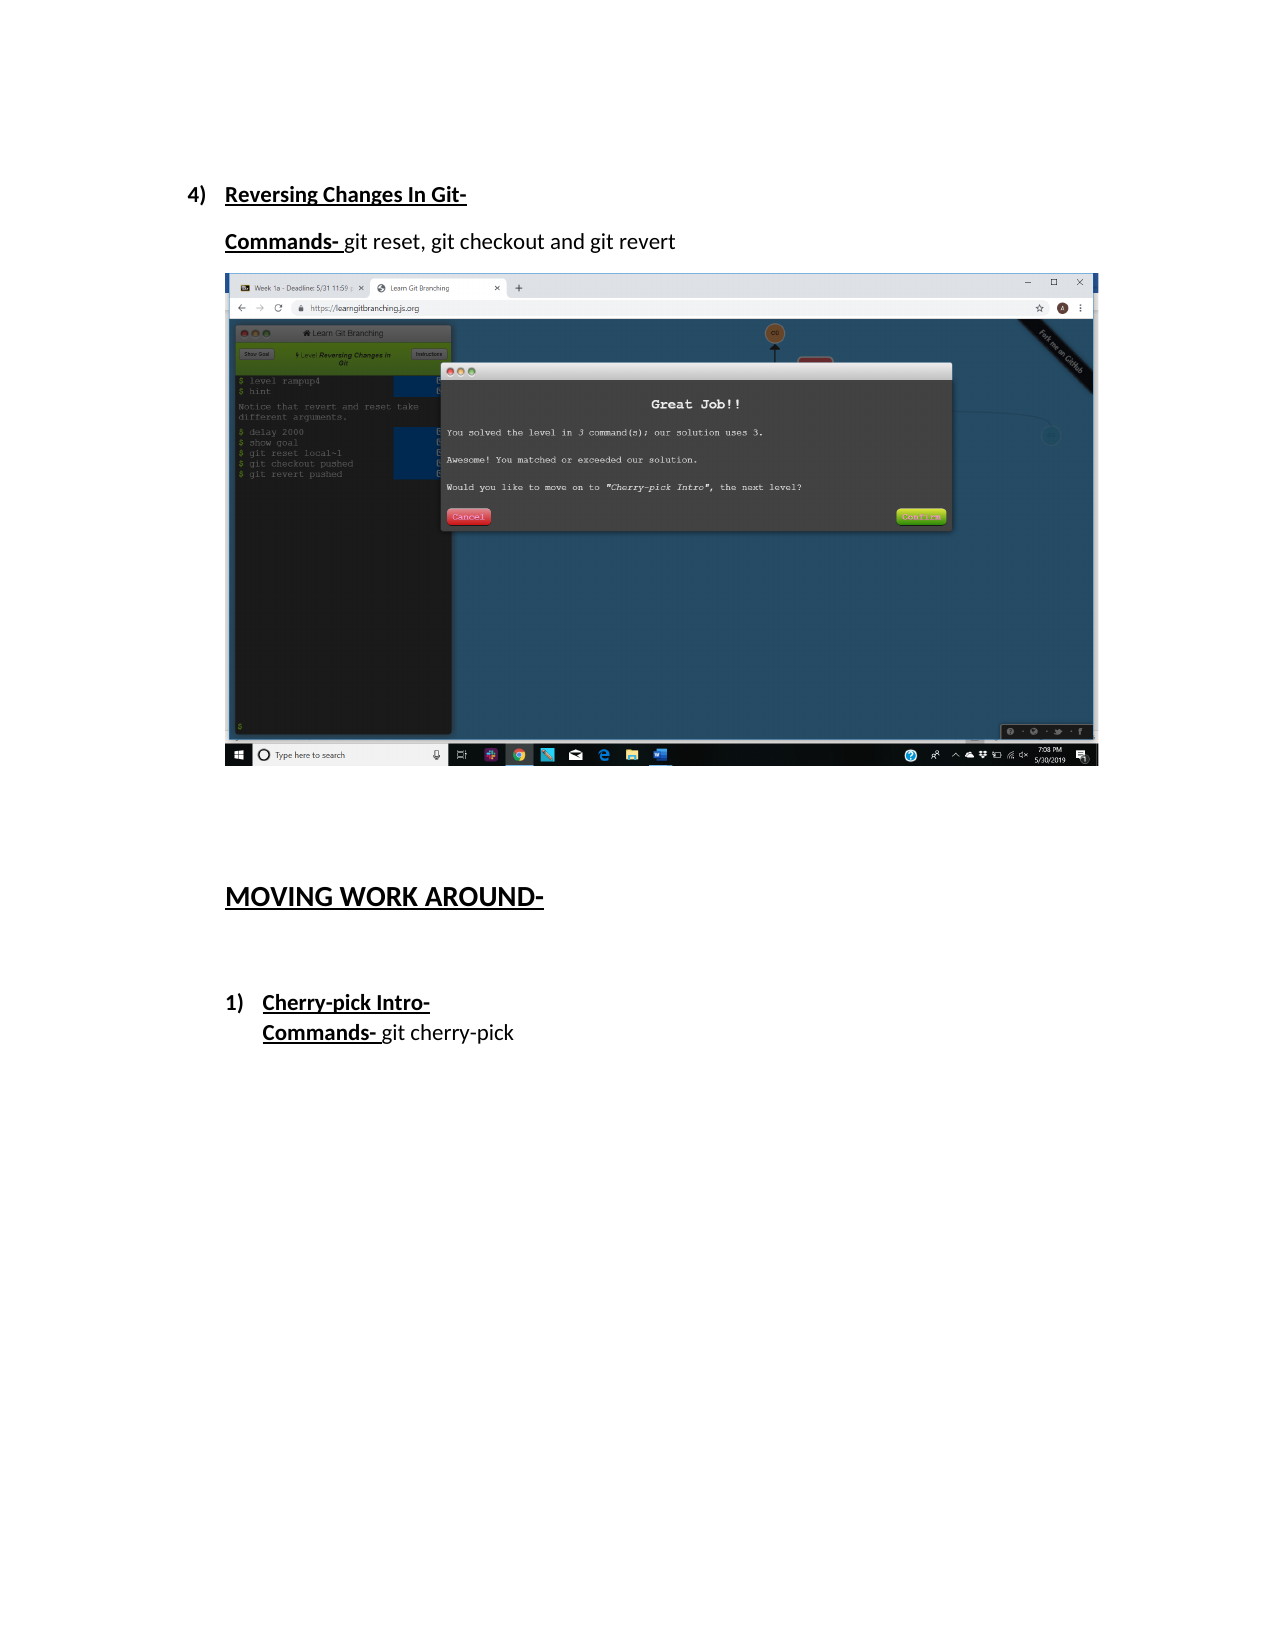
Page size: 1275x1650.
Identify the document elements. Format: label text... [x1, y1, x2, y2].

picture [225, 273, 1099, 766]
list Cherry-pick Intro- [225, 988, 1125, 1016]
list Reversing Changes In Git- [187, 180, 1125, 208]
text MOVING WORK AROUND- [225, 878, 1125, 913]
list Commands- git cherry-pick [262, 1018, 1125, 1046]
text Commands- git reset, git checkout and git revert [225, 227, 1125, 255]
